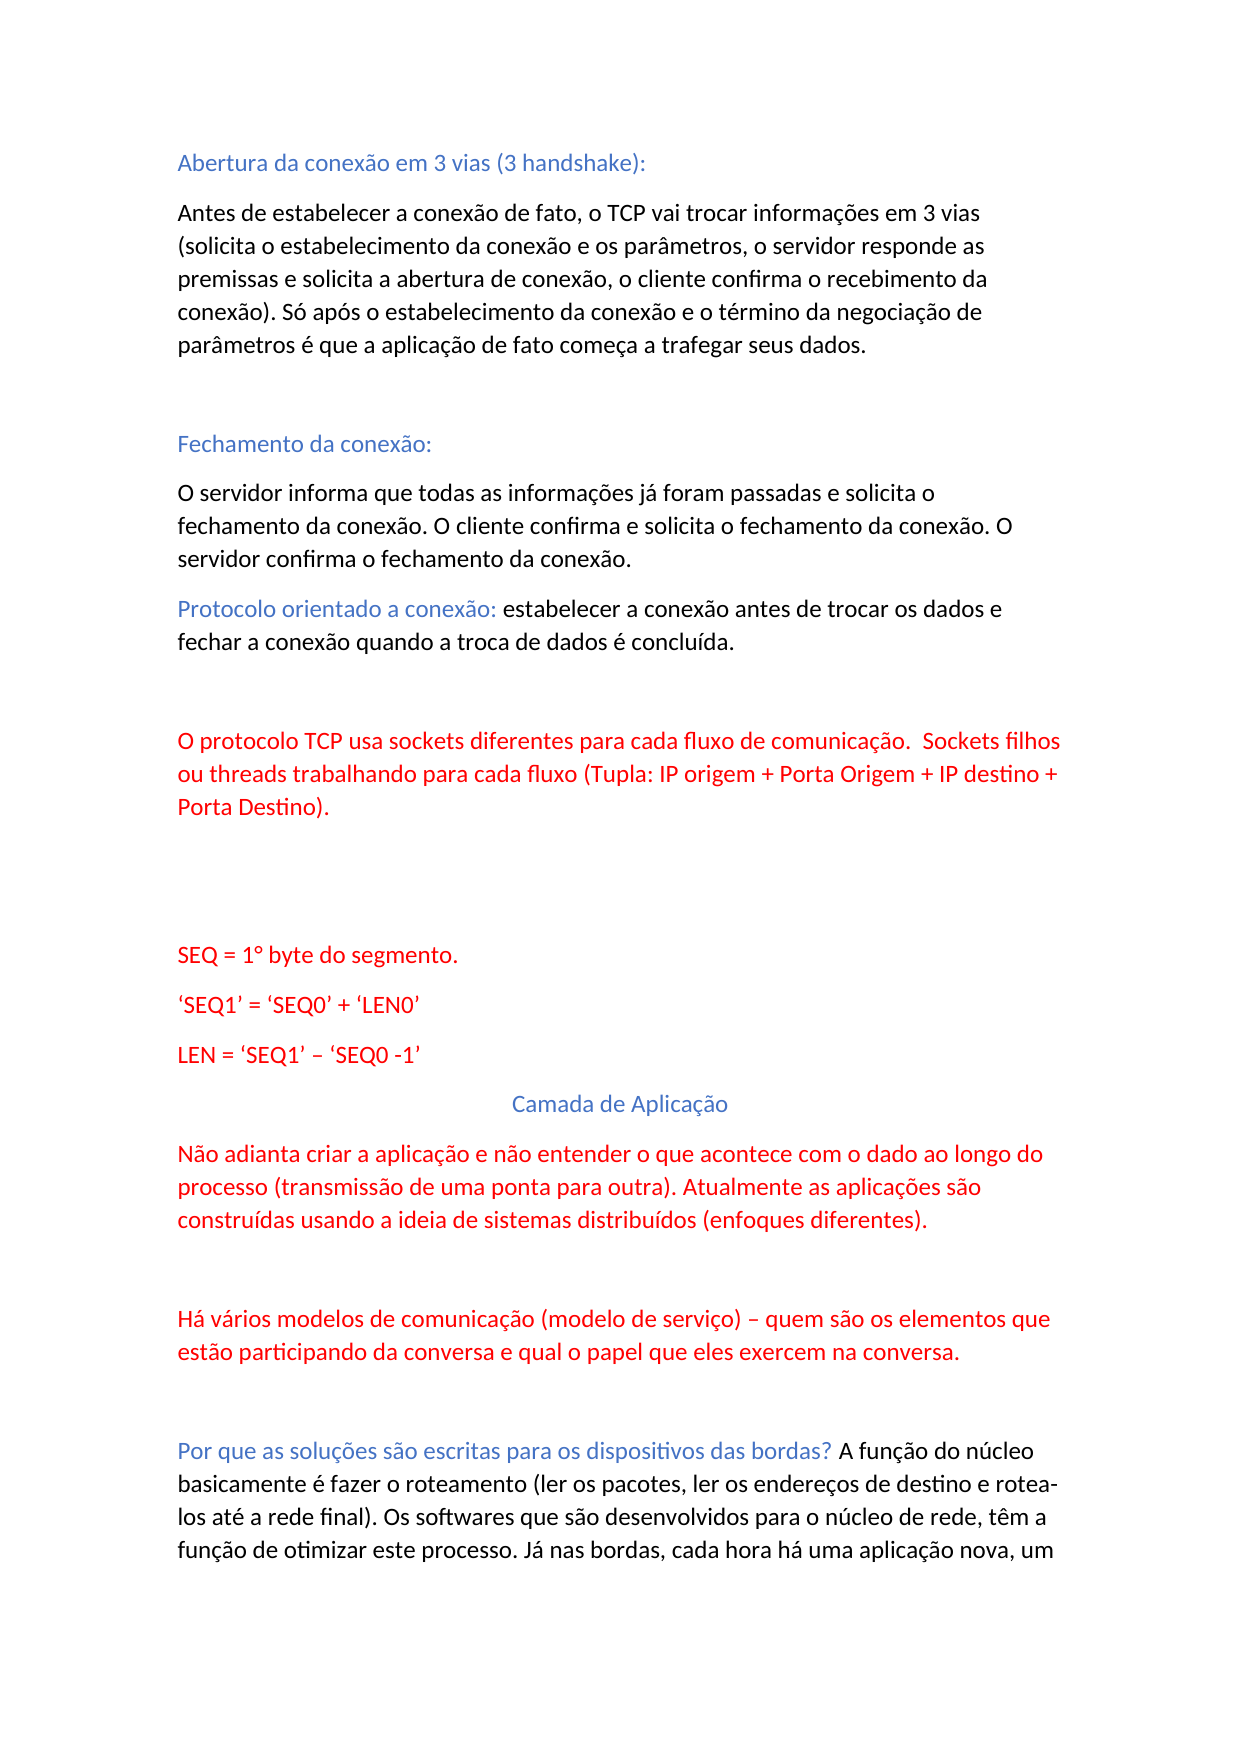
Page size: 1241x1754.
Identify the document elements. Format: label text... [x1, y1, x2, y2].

text Camada de Aplicação [177, 1088, 1063, 1119]
text Antes de estabelecer a conexão de fato, o TCP vai trocar informações em 3 vias (solicita o estabelecimento da conexão e os parâmetros, o servidor responde as premissas e solicita a abertura de conexão, o cliente confirma o recebimento da conexão). Só após o estabelecimento da conexão e o término da negociação de parâmetros é que a aplicação de fato começa a trafegar seus dados. [177, 197, 1063, 359]
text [177, 1435, 1063, 1564]
text O protocolo TCP usa sockets diferentes para cada fluxo de comunicação. Sockets filhos ou threads trabalhando para cada fluxo (Tupla: IP origem + Porta Origem + IP destino + Porta Destino). [177, 725, 1063, 821]
text SEQ = 1° byte do segmento. [177, 940, 1063, 970]
text LEN = ‘SEQ1’ – ‘SEQ0 -1’ [177, 1039, 1063, 1069]
text Não adianta criar a aplicação e não entender o que acontece com o dado ao longo do processo (transmissão de uma ponta para outra). Atualmente as aplicações são construídas usando a ideia de sistemas distribuídos (enfoques diferentes). [177, 1138, 1063, 1234]
text Fechamento da conexão: [177, 428, 1063, 458]
text O servidor informa que todas as informações já foram passadas e solicita o fechamento da conexão. O cliente confirma e solicita o fechamento da conexão. O servidor confirma o fechamento da conexão. [177, 478, 1063, 574]
text Abertura da conexão em 3 vias (3 handshake): [177, 148, 1063, 178]
text Protocolo orientado a conexão: estabelecer a conexão antes de trocar os dados e fechar a conexão quando a troca de dados é concluída. [177, 593, 1063, 656]
text ‘SEQ1’ = ‘SEQ0’ + ‘LEN0’ [177, 989, 1063, 1020]
text Há vários modelos de comunicação (modelo de serviço) – quem são os elementos que estão participando da conversa e qual o papel que eles exercem na conversa. [177, 1303, 1063, 1366]
